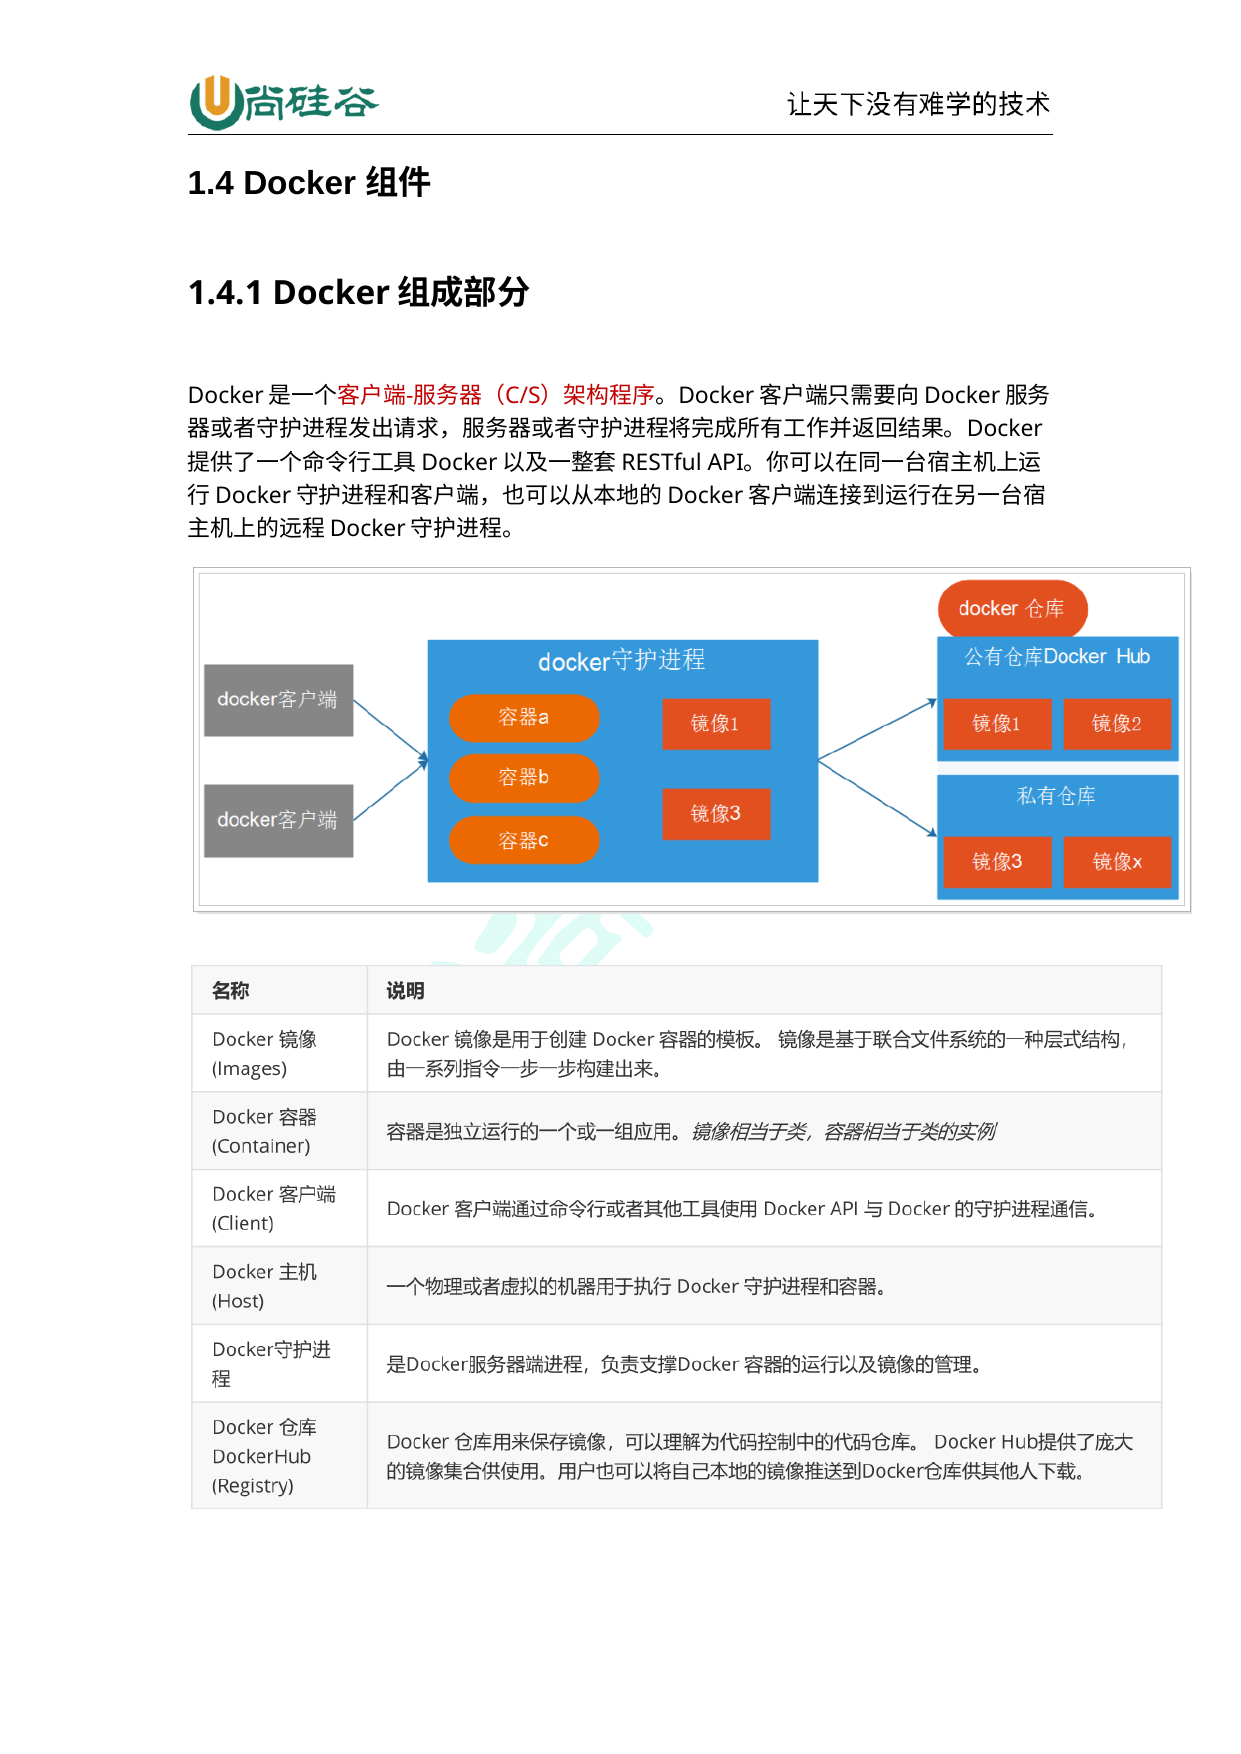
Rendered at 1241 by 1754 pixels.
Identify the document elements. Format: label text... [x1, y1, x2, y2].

subtitle 1.4.1 Docker组成部分 [187, 266, 1053, 314]
subtitle 1.4 Docker 组件 [187, 156, 1053, 204]
picture [187, 965, 1165, 1509]
picture [187, 73, 1053, 132]
text Docker是一个客户端-服务器（C/S）架构程序。Docker客户端只需要向Docker服务器或者守护进程发出请求，服务器或者守护进程将完成所有工作并返回结果。Docker提供了一个命令行工具Docker以及一整套RESTful API。你可以在同一台宿主机上运行Docker守护进程和客户端，也可以从本地的Docker客户端连接到运行在另一台宿主机上的远程Docker守护进程。 [187, 377, 1053, 544]
picture [187, 564, 1192, 914]
